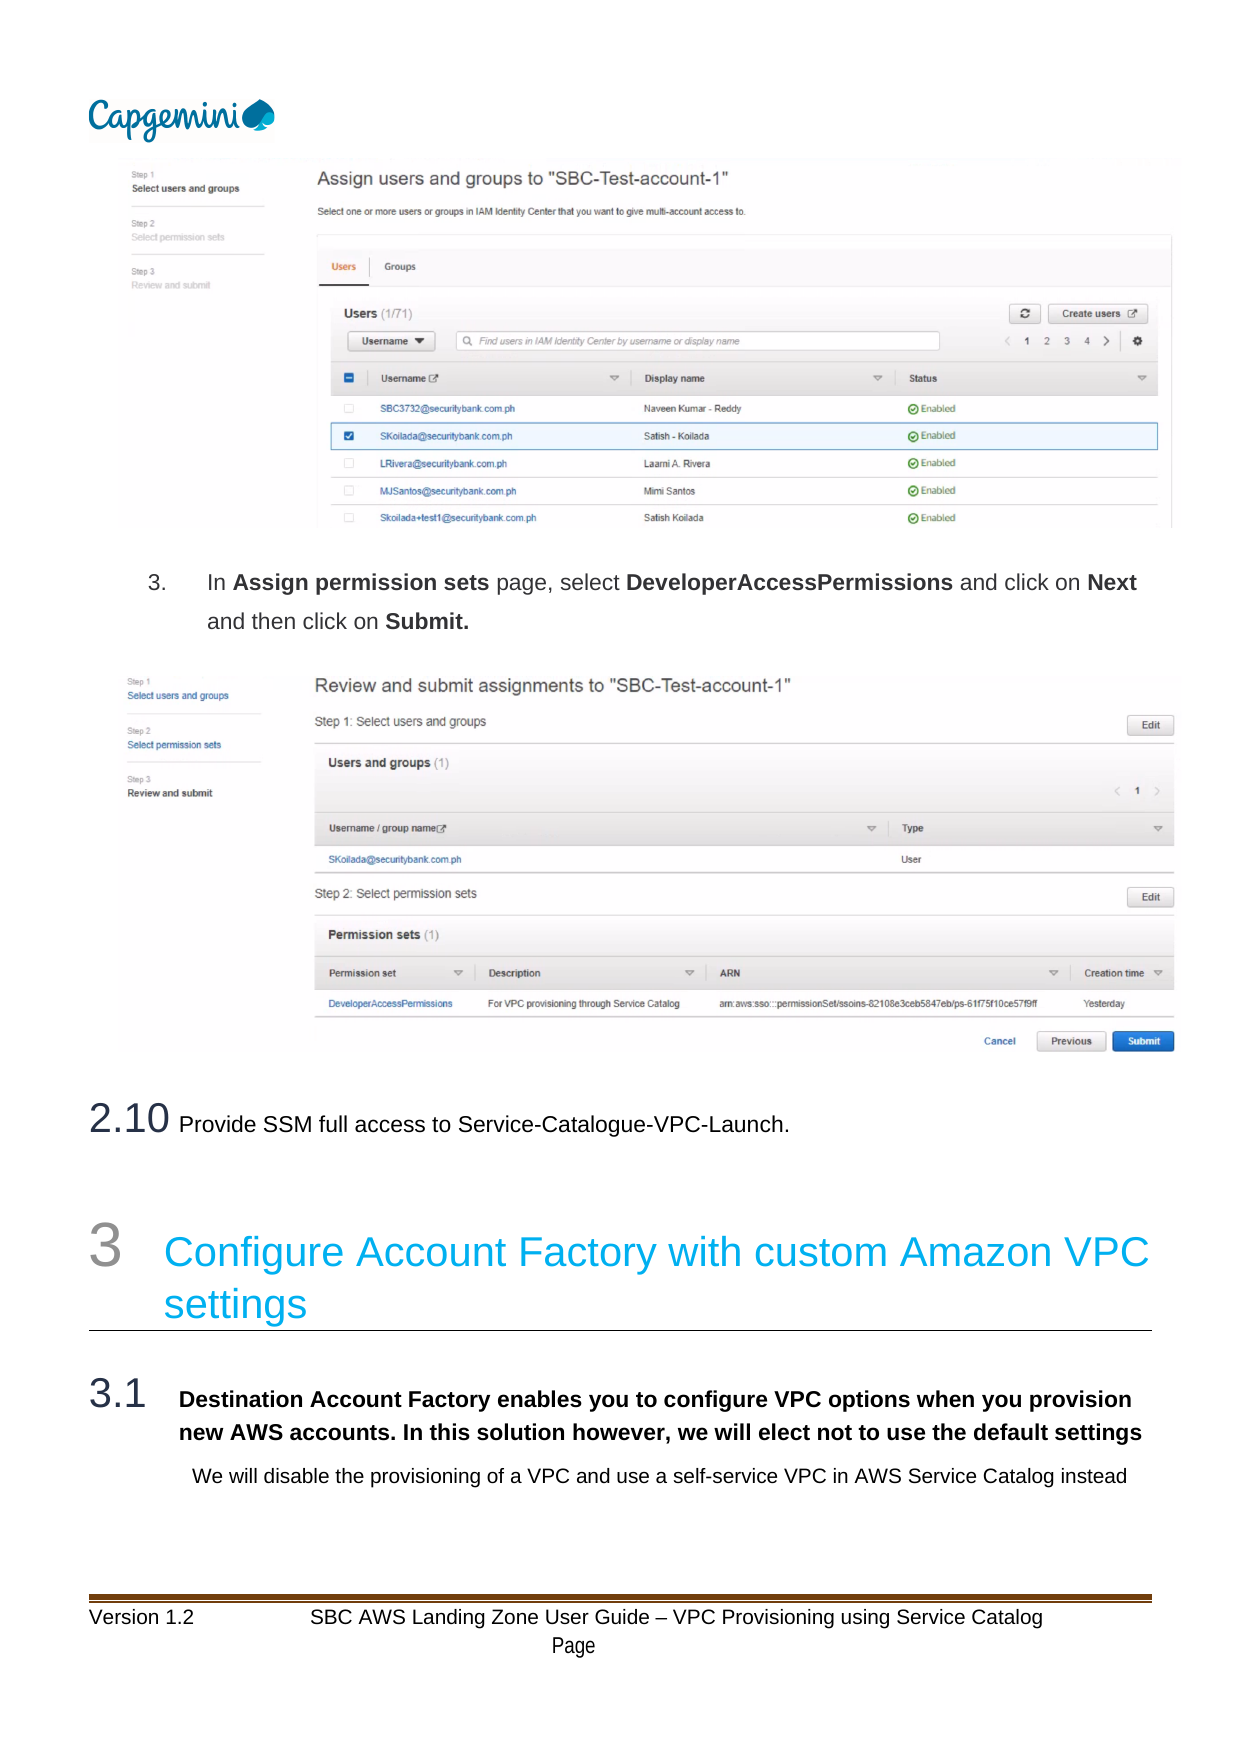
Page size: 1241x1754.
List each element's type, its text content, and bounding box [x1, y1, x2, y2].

picture [147, 113, 152, 122]
subtitle Destination Account Factory enables you to configure VPC options when you provision new AWS accounts. In this solution however, we will elect not to use the default settings [89, 1369, 1152, 1445]
picture [118, 676, 1182, 1052]
subtitle Provide SSM full access to Service-Catalogue-VPC-Launch. [89, 1094, 1152, 1142]
list In Assign permission sets page, select DeveloperAccessPermissions and click on Next and then click on Submit. [148, 569, 1152, 634]
picture [118, 158, 1182, 528]
picture [262, 99, 275, 112]
picture [131, 113, 136, 124]
subtitle Configure Account Factory with custom Amazon VPC settings [89, 1208, 1152, 1330]
picture [94, 99, 275, 143]
subtitle We will disable the provisioning of a VPC and use a self-service VPC in AWS Service Catalog instead [192, 1464, 1152, 1488]
picture [88, 121, 149, 143]
picture [88, 99, 98, 110]
